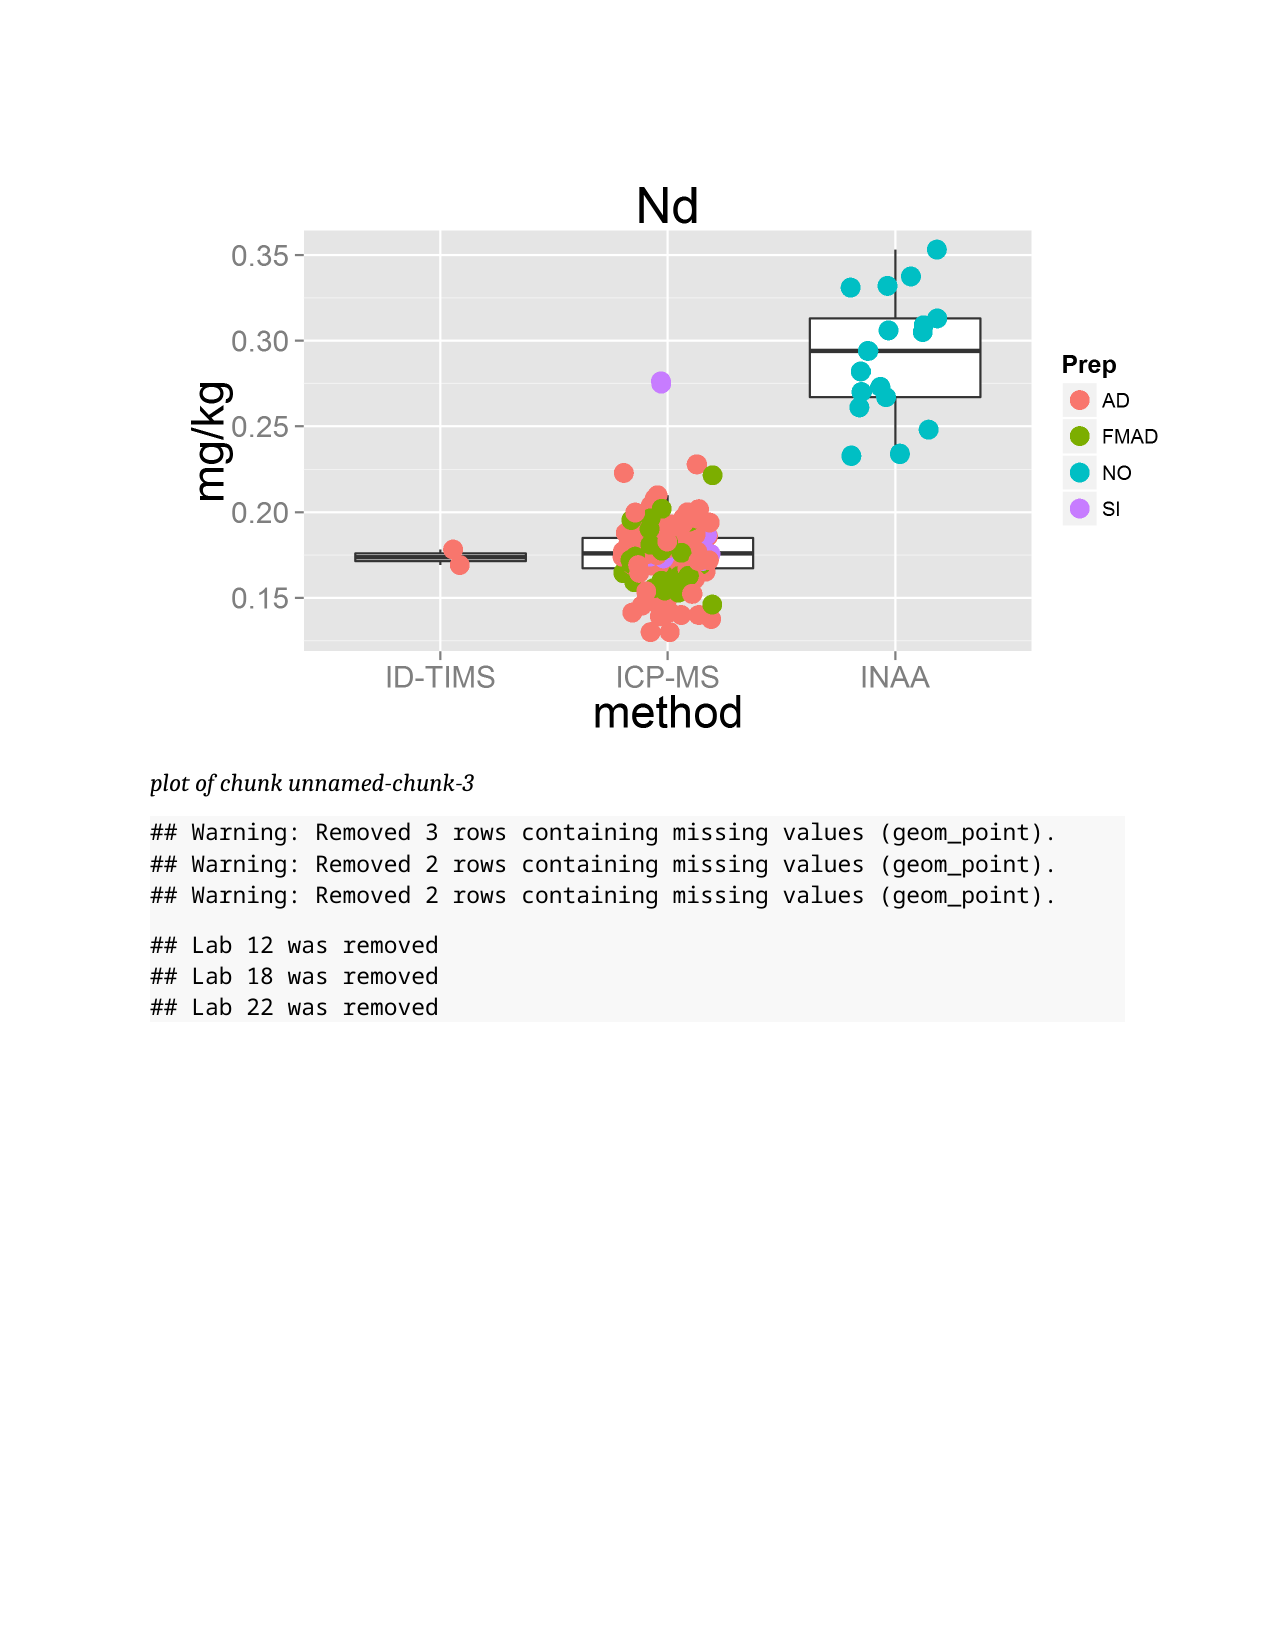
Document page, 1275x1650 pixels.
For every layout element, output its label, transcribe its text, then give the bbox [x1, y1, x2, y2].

text ## Warning: Removed 3 rows containing missing values (geom_point). ## Warning: Removed 2 rows containing missing values (geom_point). ## Warning: Removed 2 rows containing missing values (geom_point). [150, 816, 1125, 910]
picture [168, 150, 1221, 750]
text ## Lab 12 was removed ## Lab 18 was removed ## Lab 22 was removed [150, 929, 1125, 1022]
text plot of chunk unnamed-chunk-3 [150, 769, 1125, 797]
